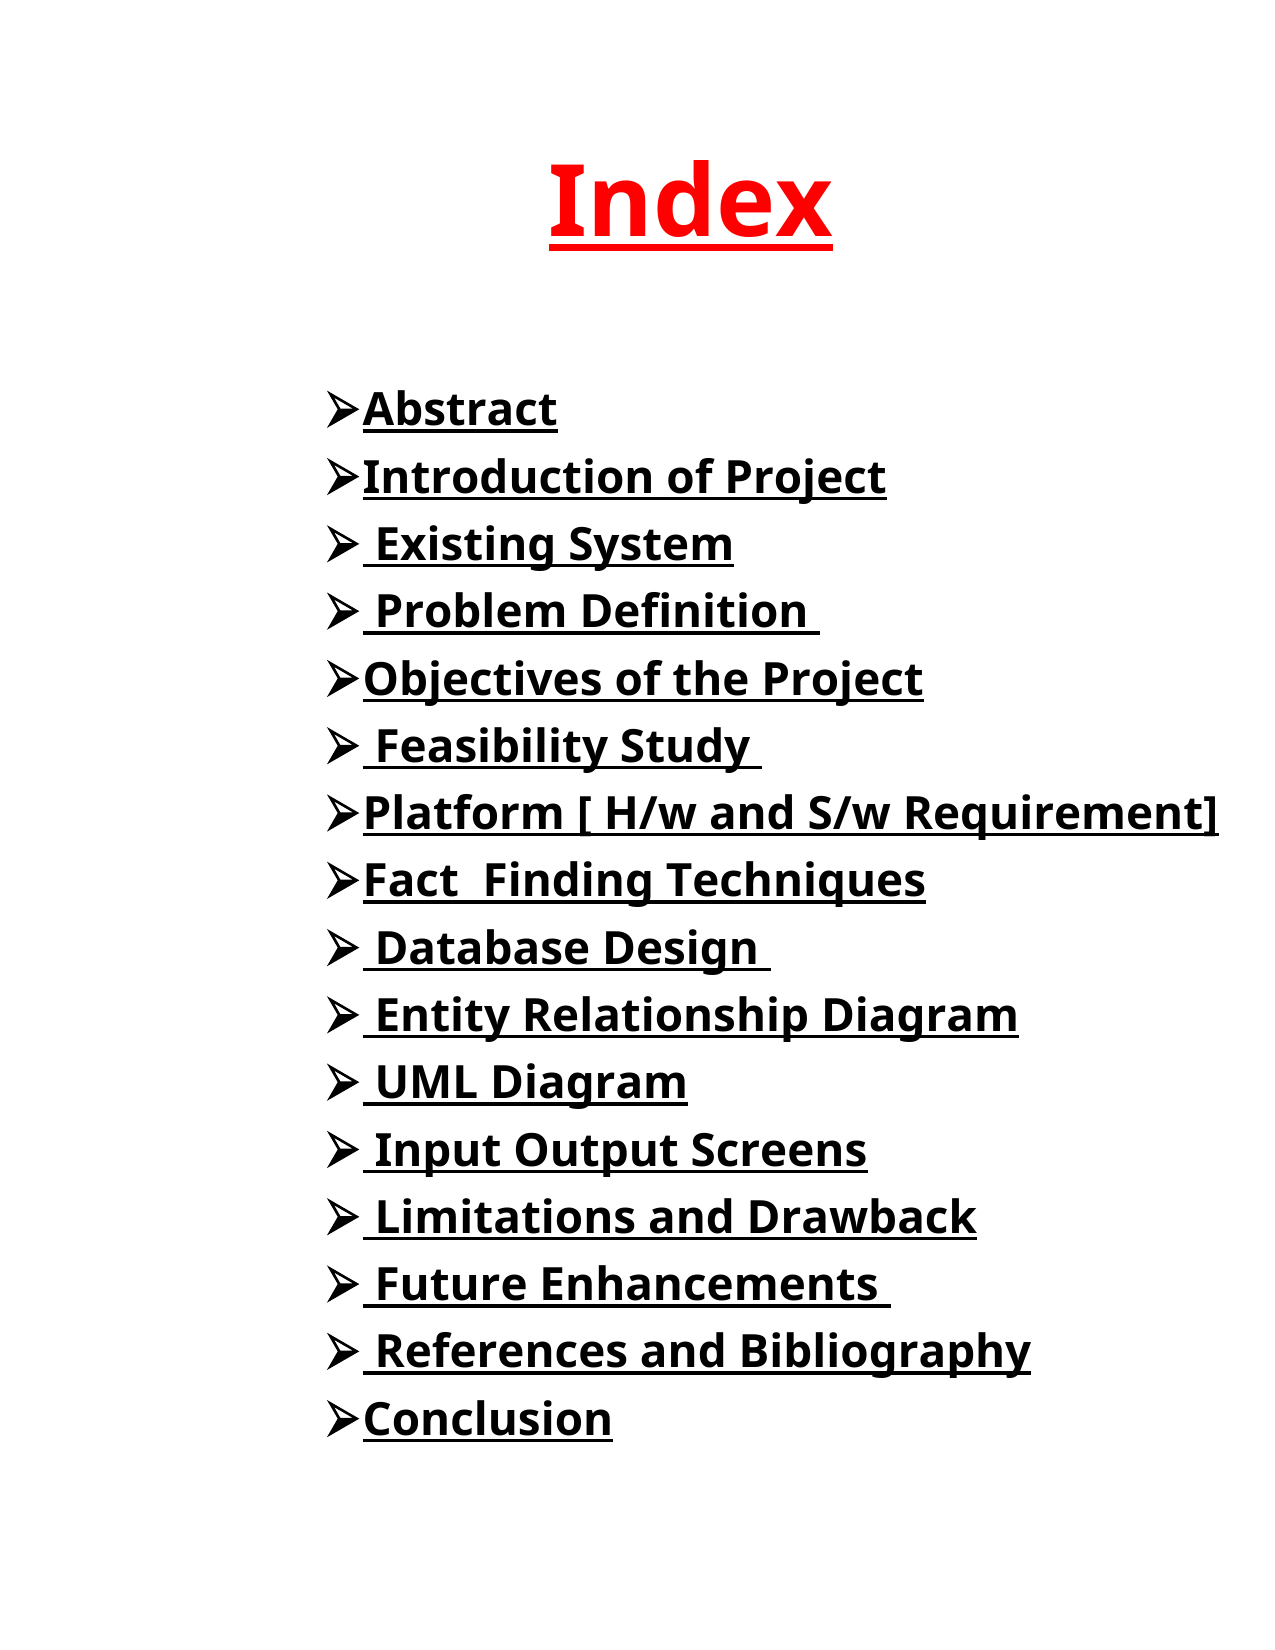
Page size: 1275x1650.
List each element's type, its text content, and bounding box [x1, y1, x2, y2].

text Index [137, 129, 1244, 265]
list Input Output Screens [325, 1117, 1244, 1179]
list Platform [ H/w and S/w Requirement] [325, 781, 1244, 843]
list Entity Relationship Diagram [325, 982, 1244, 1045]
list Database Design [325, 915, 1244, 978]
list Objectives of the Project [325, 646, 1244, 708]
list Existing System [325, 511, 1244, 574]
list Future Enhancements [325, 1252, 1244, 1314]
list References and Bibliography [325, 1319, 1244, 1381]
list Feasibility Study [325, 713, 1244, 776]
list Abstract [325, 377, 1244, 439]
list UML Diagram [325, 1050, 1244, 1112]
list Introduction of Project [325, 444, 1244, 507]
list Fact Finding Techniques [325, 848, 1244, 910]
list Problem Definition [325, 579, 1244, 641]
list Conclusion [325, 1386, 1244, 1449]
list Limitations and Drawback [325, 1184, 1244, 1247]
